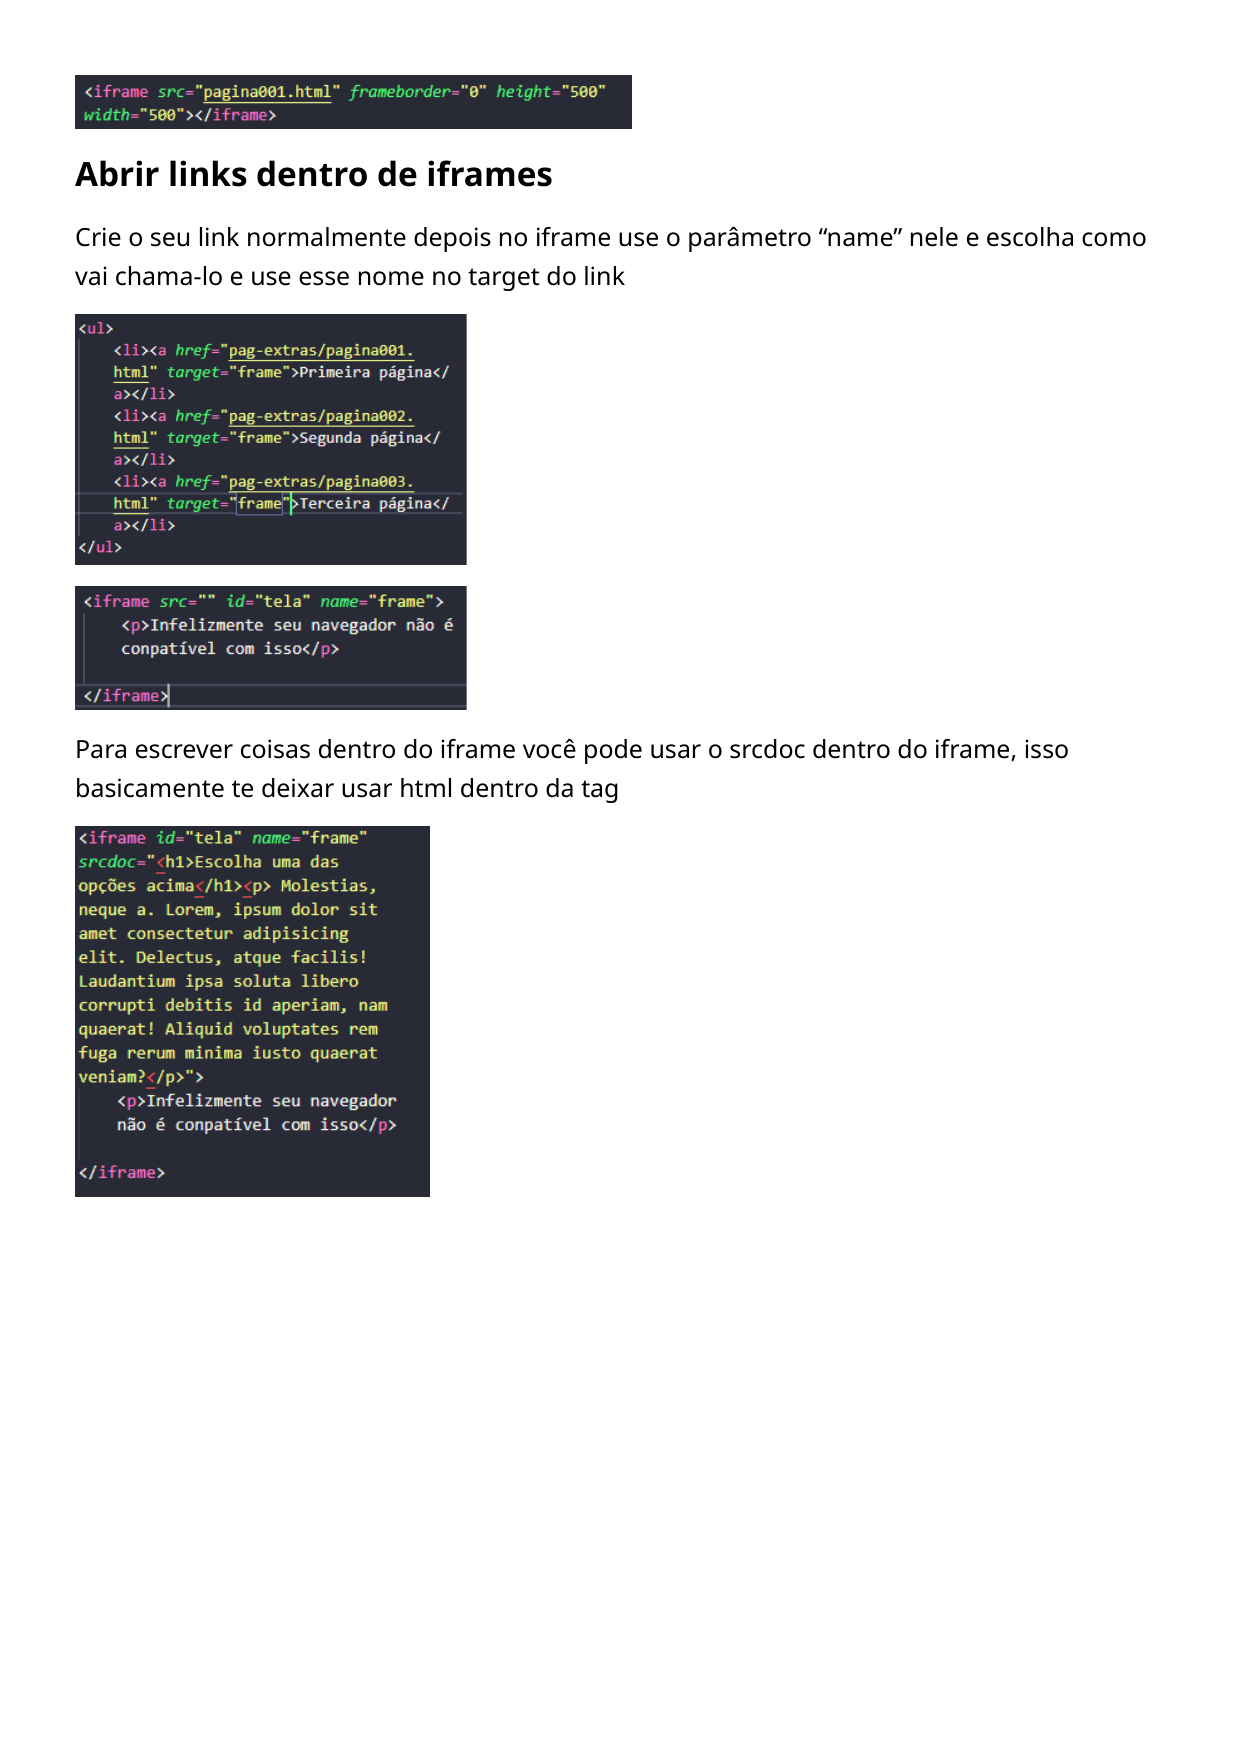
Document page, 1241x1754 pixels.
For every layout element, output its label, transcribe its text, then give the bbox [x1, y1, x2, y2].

text Abrir links dentro de iframes [75, 150, 1165, 196]
picture [75, 586, 467, 710]
text Crie o seu link normalmente depois no iframe use o parâmetro “name” nele e escolha como vai chama-lo e use esse nome no target do link [75, 219, 1165, 292]
text Para escrever coisas dentro do iframe você pode usar o srcdoc dentro do iframe, isso basicamente te deixar usar html dentro da tag [75, 731, 1165, 804]
picture [75, 826, 430, 1197]
picture [75, 314, 467, 565]
picture [75, 75, 632, 129]
